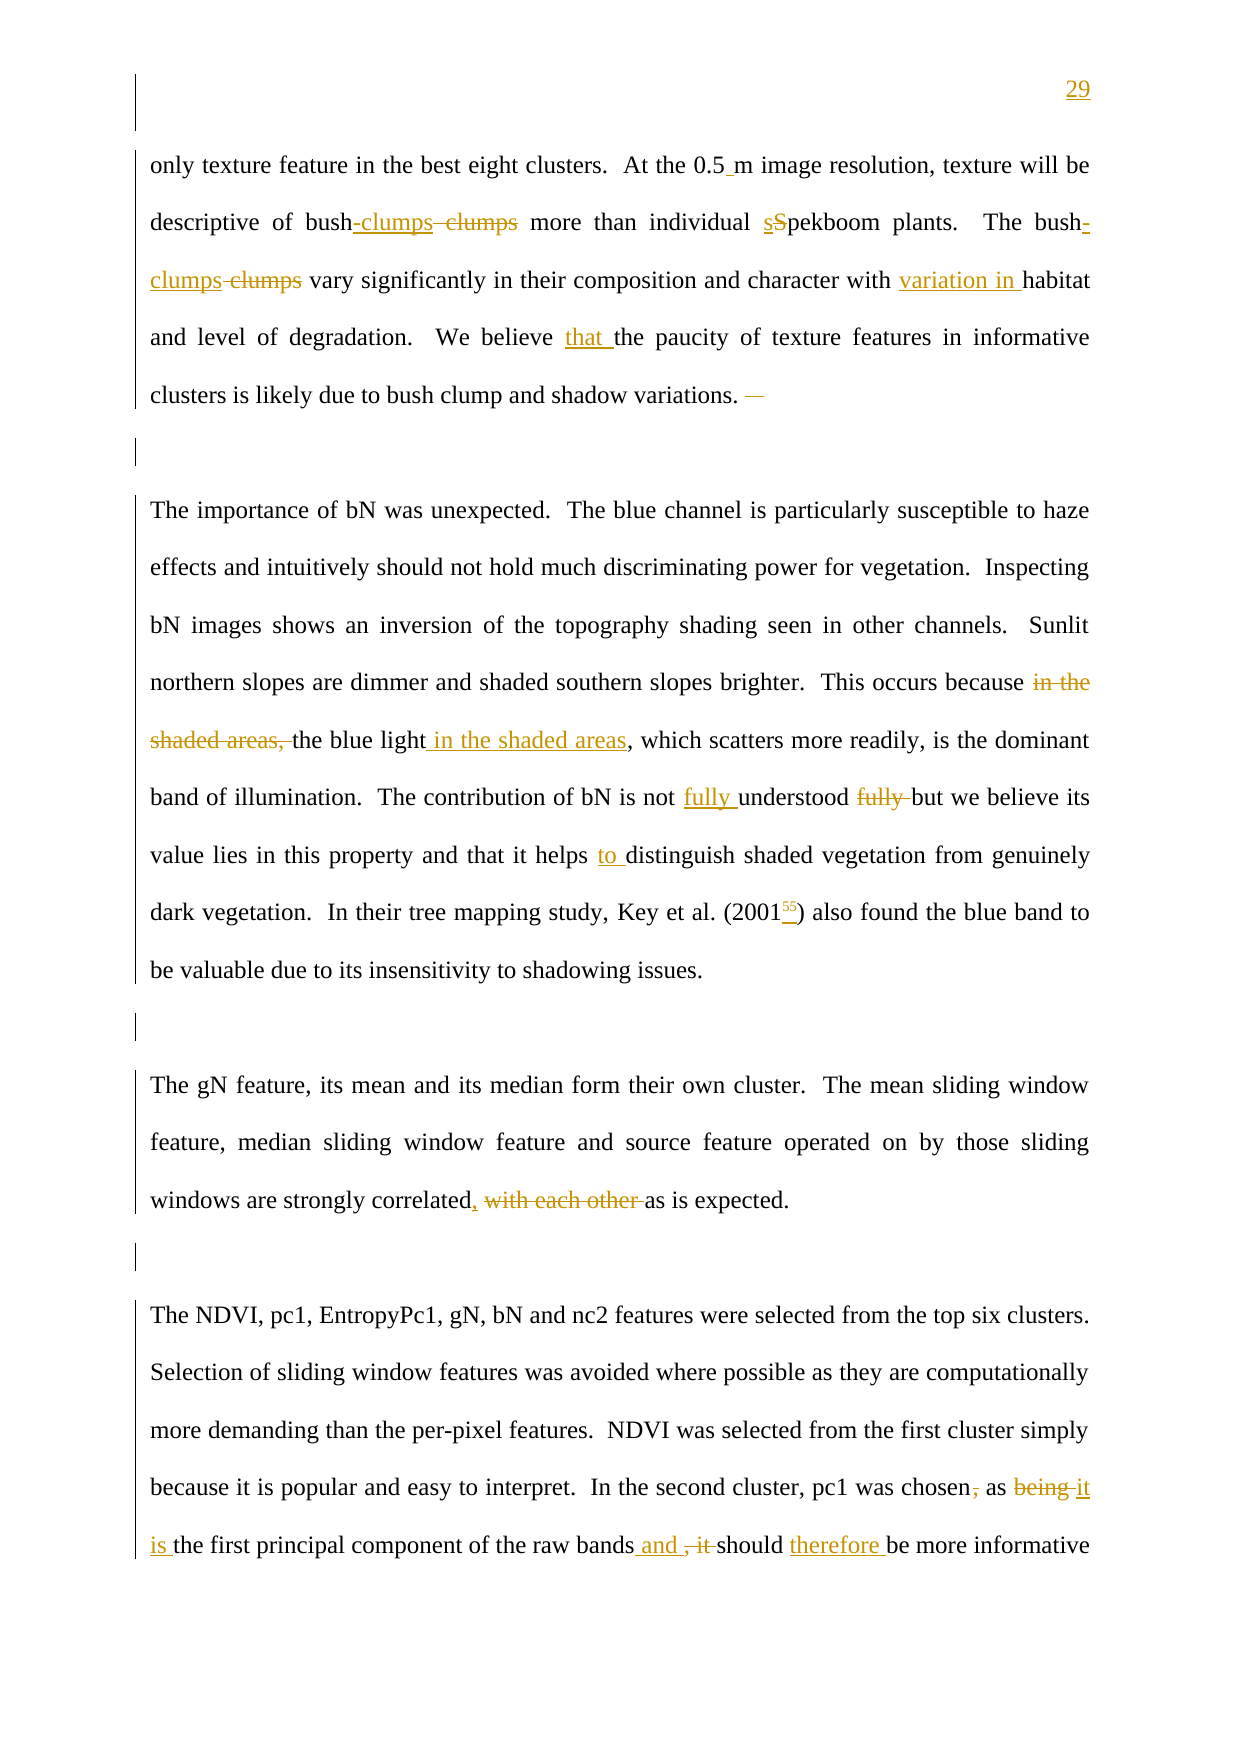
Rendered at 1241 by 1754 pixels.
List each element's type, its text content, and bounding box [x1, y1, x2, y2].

text The gN feature, its mean and its median form their own cluster. The mean sliding window feature, median sliding window feature and source feature operated on by those sliding windows are strongly correlated as is expected. [150, 1070, 1090, 1214]
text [150, 1300, 1090, 1559]
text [150, 150, 1090, 409]
text The importance of bN was unexpected. The blue channel is particularly susceptible to haze effects and intuitively should not hold much discriminating power for vegetation. Inspecting bN images shows an inversion of the topography shading seen in other channels. Sunlit northern slopes are dimmer and shaded southern slopes brighter. This occurs because the blue light, which scatters more readily, is the dominant band of illumination. The contribution of bN is not understood but we believe its value lies in this property and that it helps distinguish shaded vegetation from genuinely dark vegetation. In their tree mapping study, Key et al. (2001) also found the blue band to be valuable due to its insensitivity to shadowing issues. [150, 495, 1090, 984]
